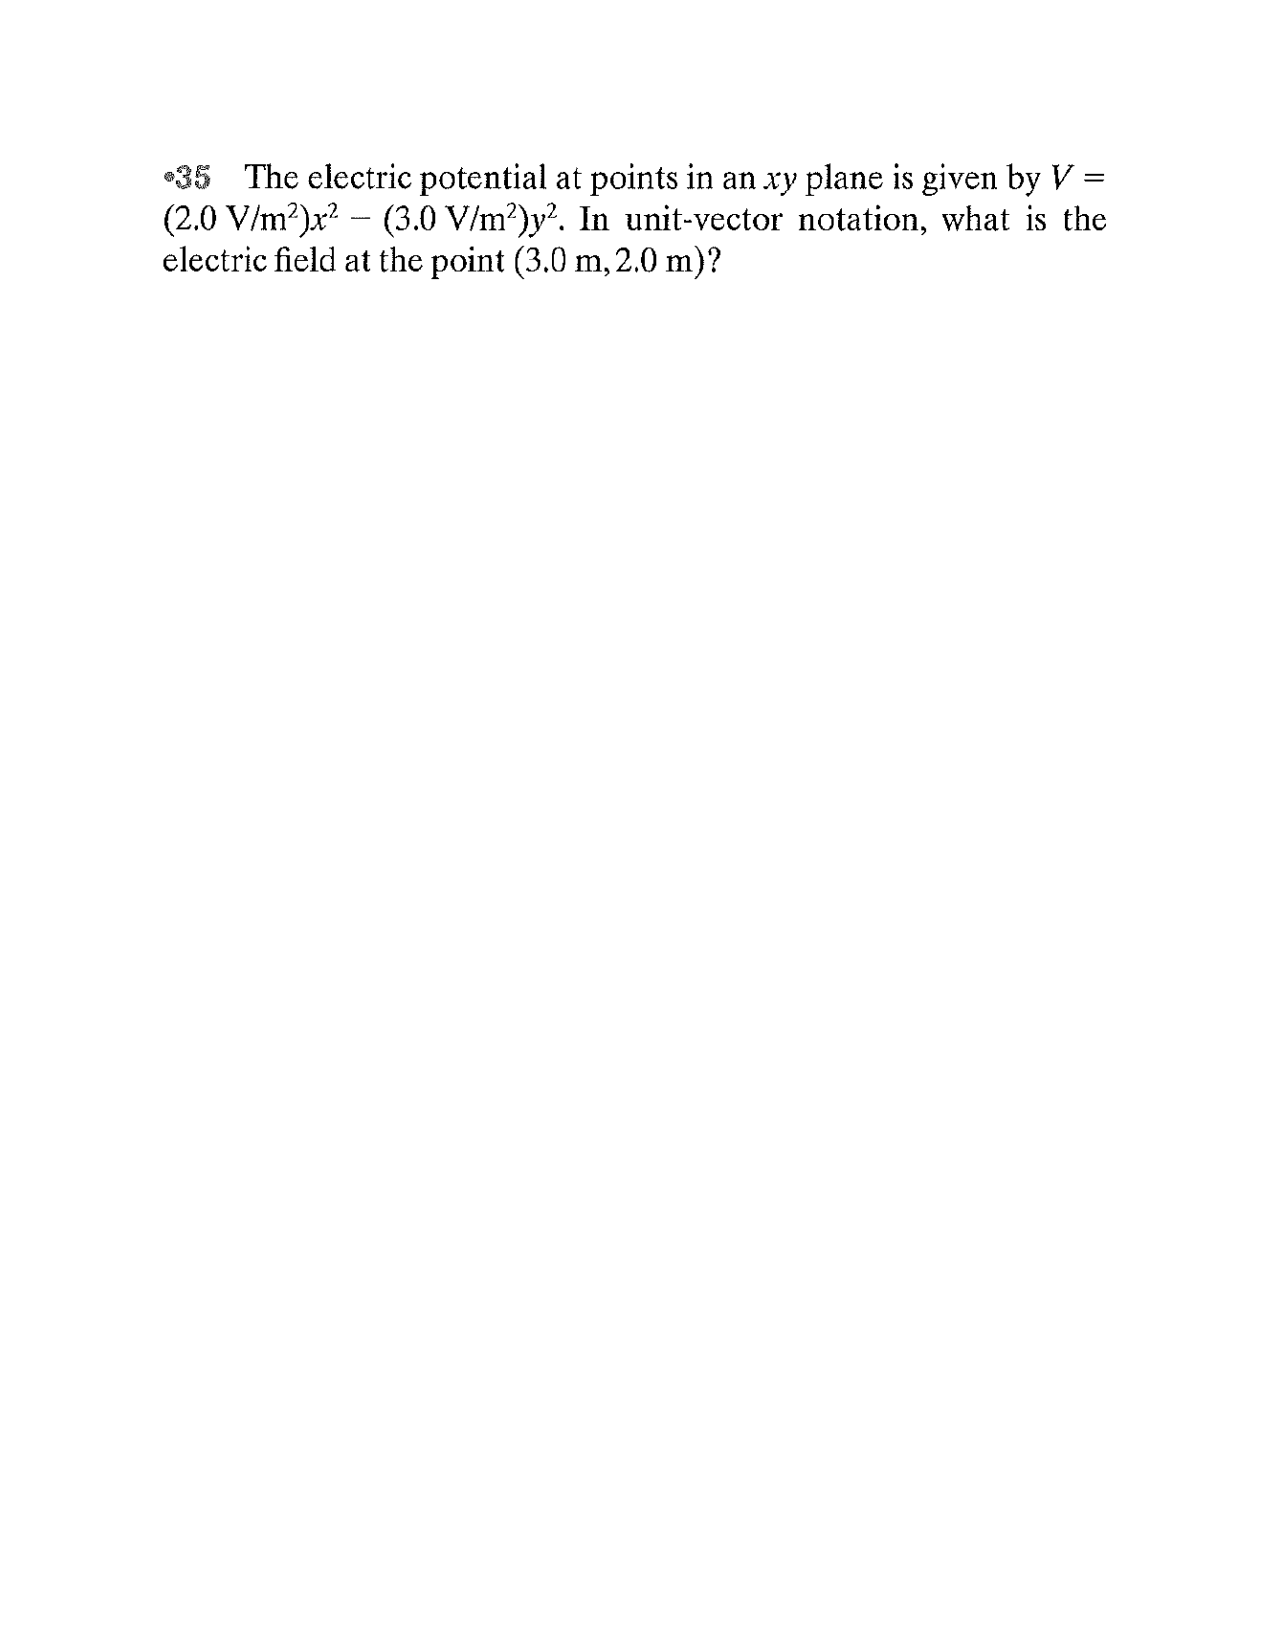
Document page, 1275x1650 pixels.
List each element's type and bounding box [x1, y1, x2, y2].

picture [150, 150, 1125, 287]
